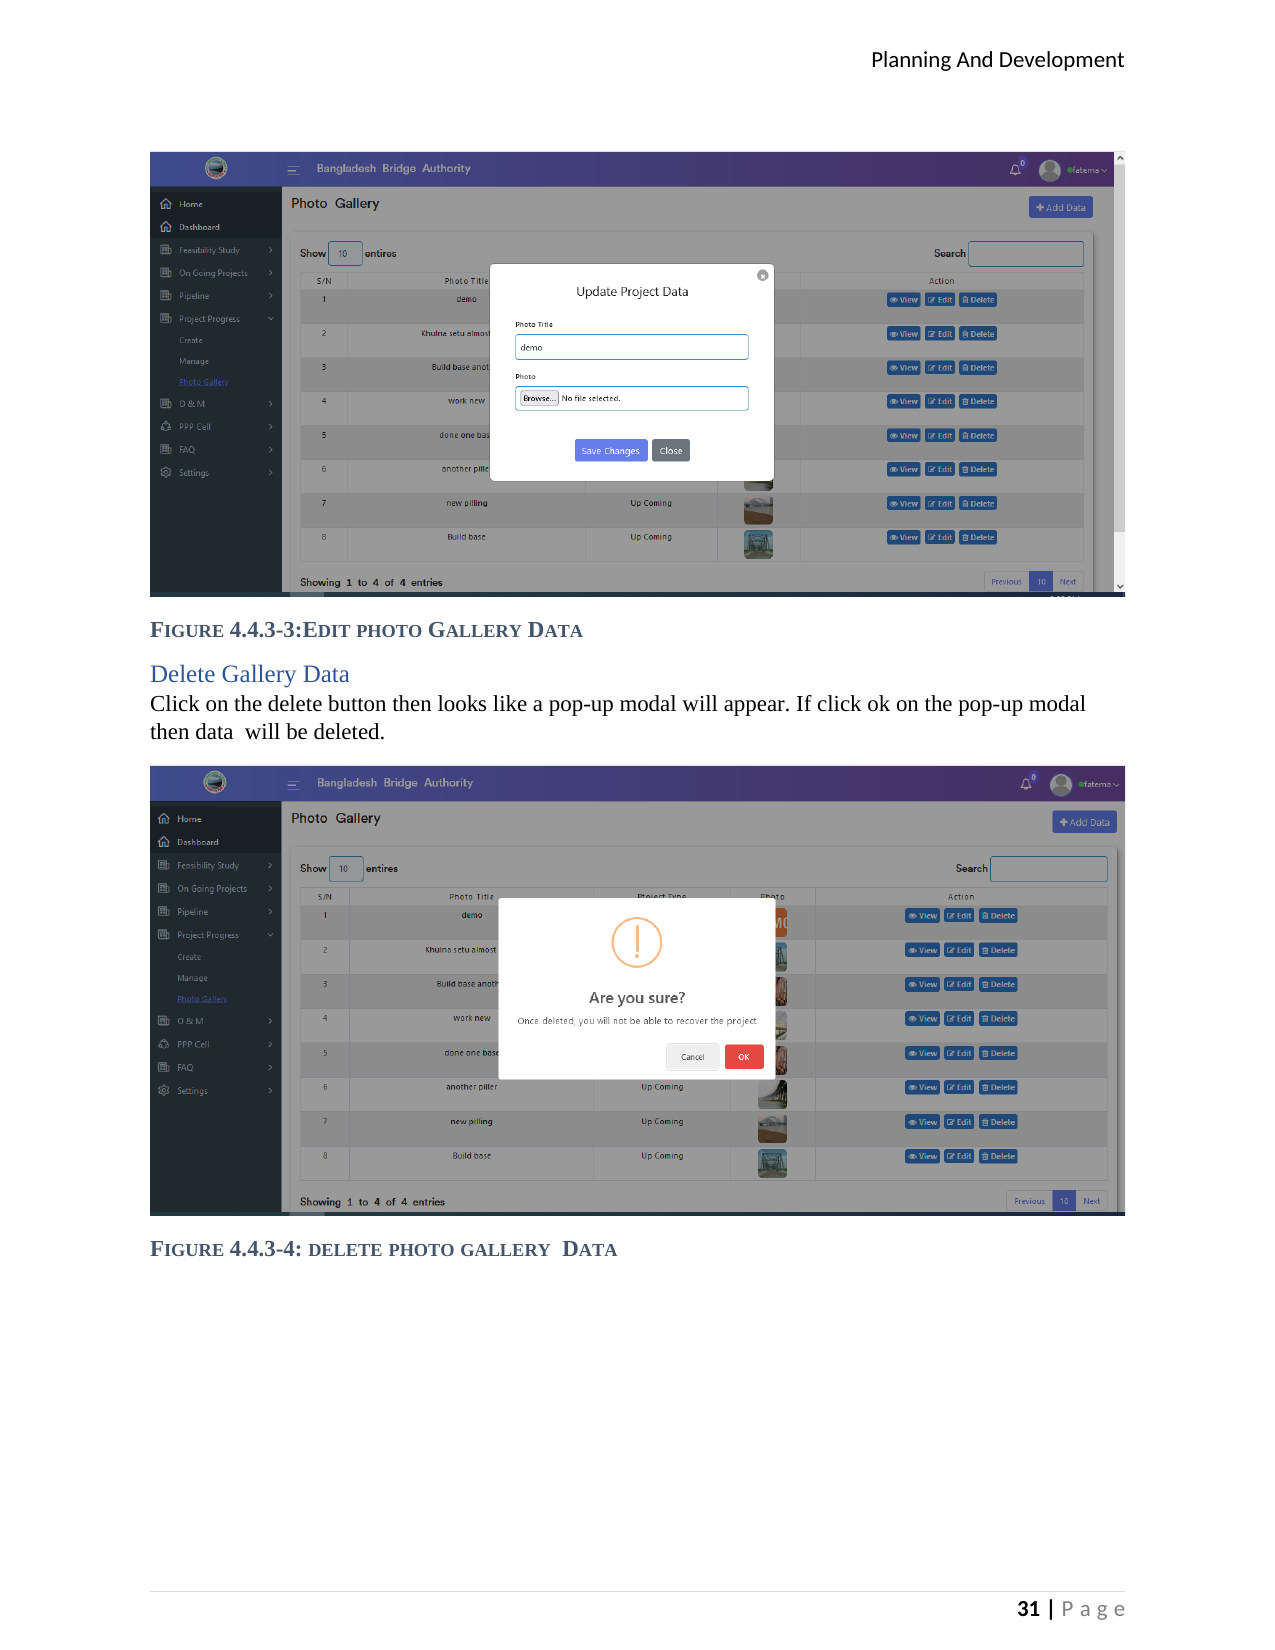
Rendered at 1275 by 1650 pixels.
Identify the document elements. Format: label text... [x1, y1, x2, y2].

text Figure 4.4.3-3:Edit photo Gallery Data [150, 616, 1125, 642]
picture [150, 763, 1125, 1216]
text Click on the delete button then looks like a pop-up modal will appear. If click ok on the pop-up modal then data will be deleted. [150, 690, 1125, 744]
text Figure 4.4.3-4: delete photo gallery Data [150, 1235, 1125, 1261]
picture [150, 150, 1125, 597]
subtitle Delete Gallery Data [150, 659, 1125, 687]
